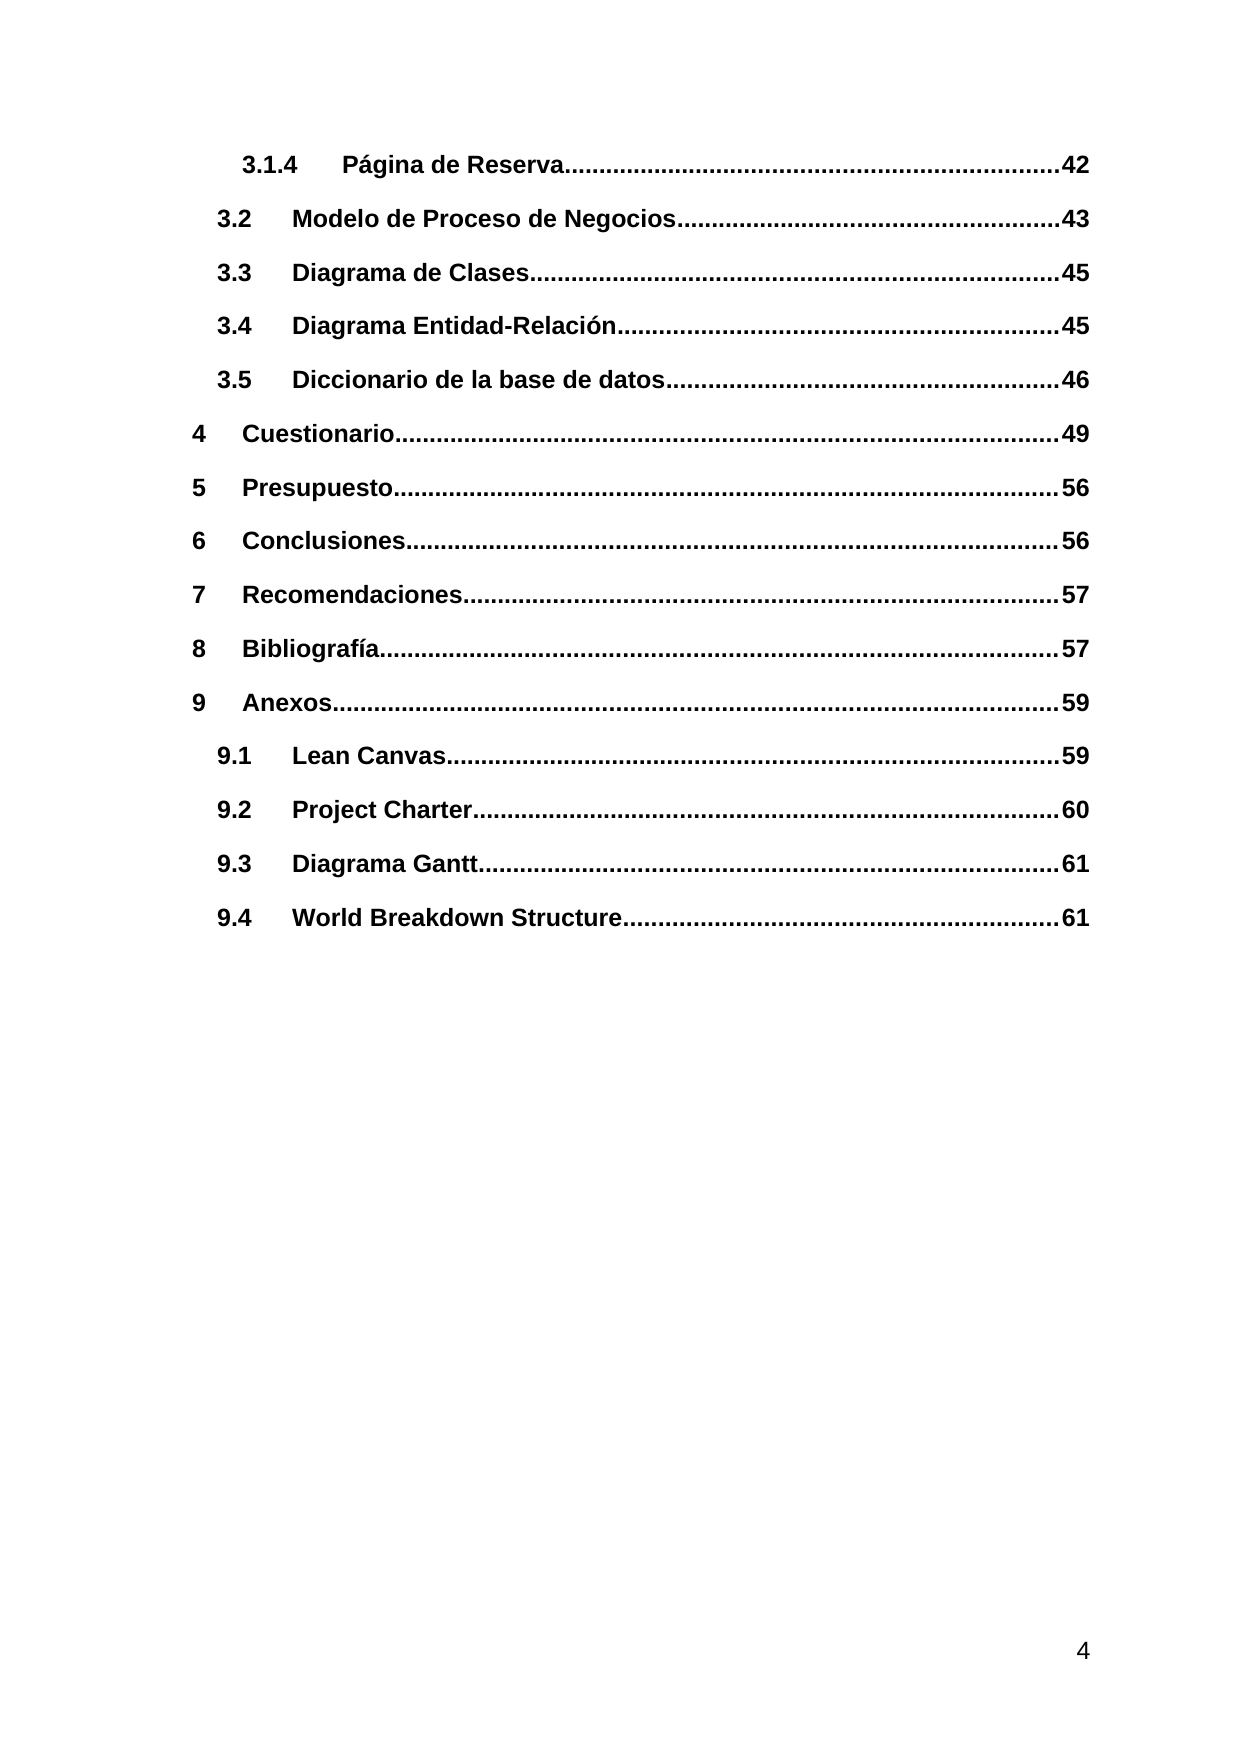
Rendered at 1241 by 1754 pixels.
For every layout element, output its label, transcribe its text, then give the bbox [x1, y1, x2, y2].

text 4 Cuestionario 49 [192, 419, 1090, 447]
text 6 Conclusiones 56 [192, 526, 1090, 555]
text 8 Bibliografía 57 [192, 634, 1090, 662]
text 9.3 Diagrama Gantt 61 [217, 849, 1090, 877]
text 5 Presupuesto 56 [192, 472, 1090, 501]
text 9 Anexos 59 [192, 687, 1090, 716]
text 9.1 Lean Canvas 59 [217, 741, 1090, 770]
text 9.4 World Breakdown Structure 61 [217, 902, 1090, 931]
text 3.1.4 Página de Reserva 42 [242, 150, 1090, 179]
text 3.3 Diagrama de Clases 45 [217, 257, 1090, 286]
text 3.4 Diagrama Entidad-Relación 45 [217, 311, 1090, 340]
text 9.2 Project Charter 60 [217, 795, 1090, 824]
text 3.5 Diccionario de la base de datos 46 [217, 365, 1090, 394]
text 7 Recomendaciones 57 [192, 580, 1090, 609]
text 3.2 Modelo de Proceso de Negocios 43 [217, 204, 1090, 232]
